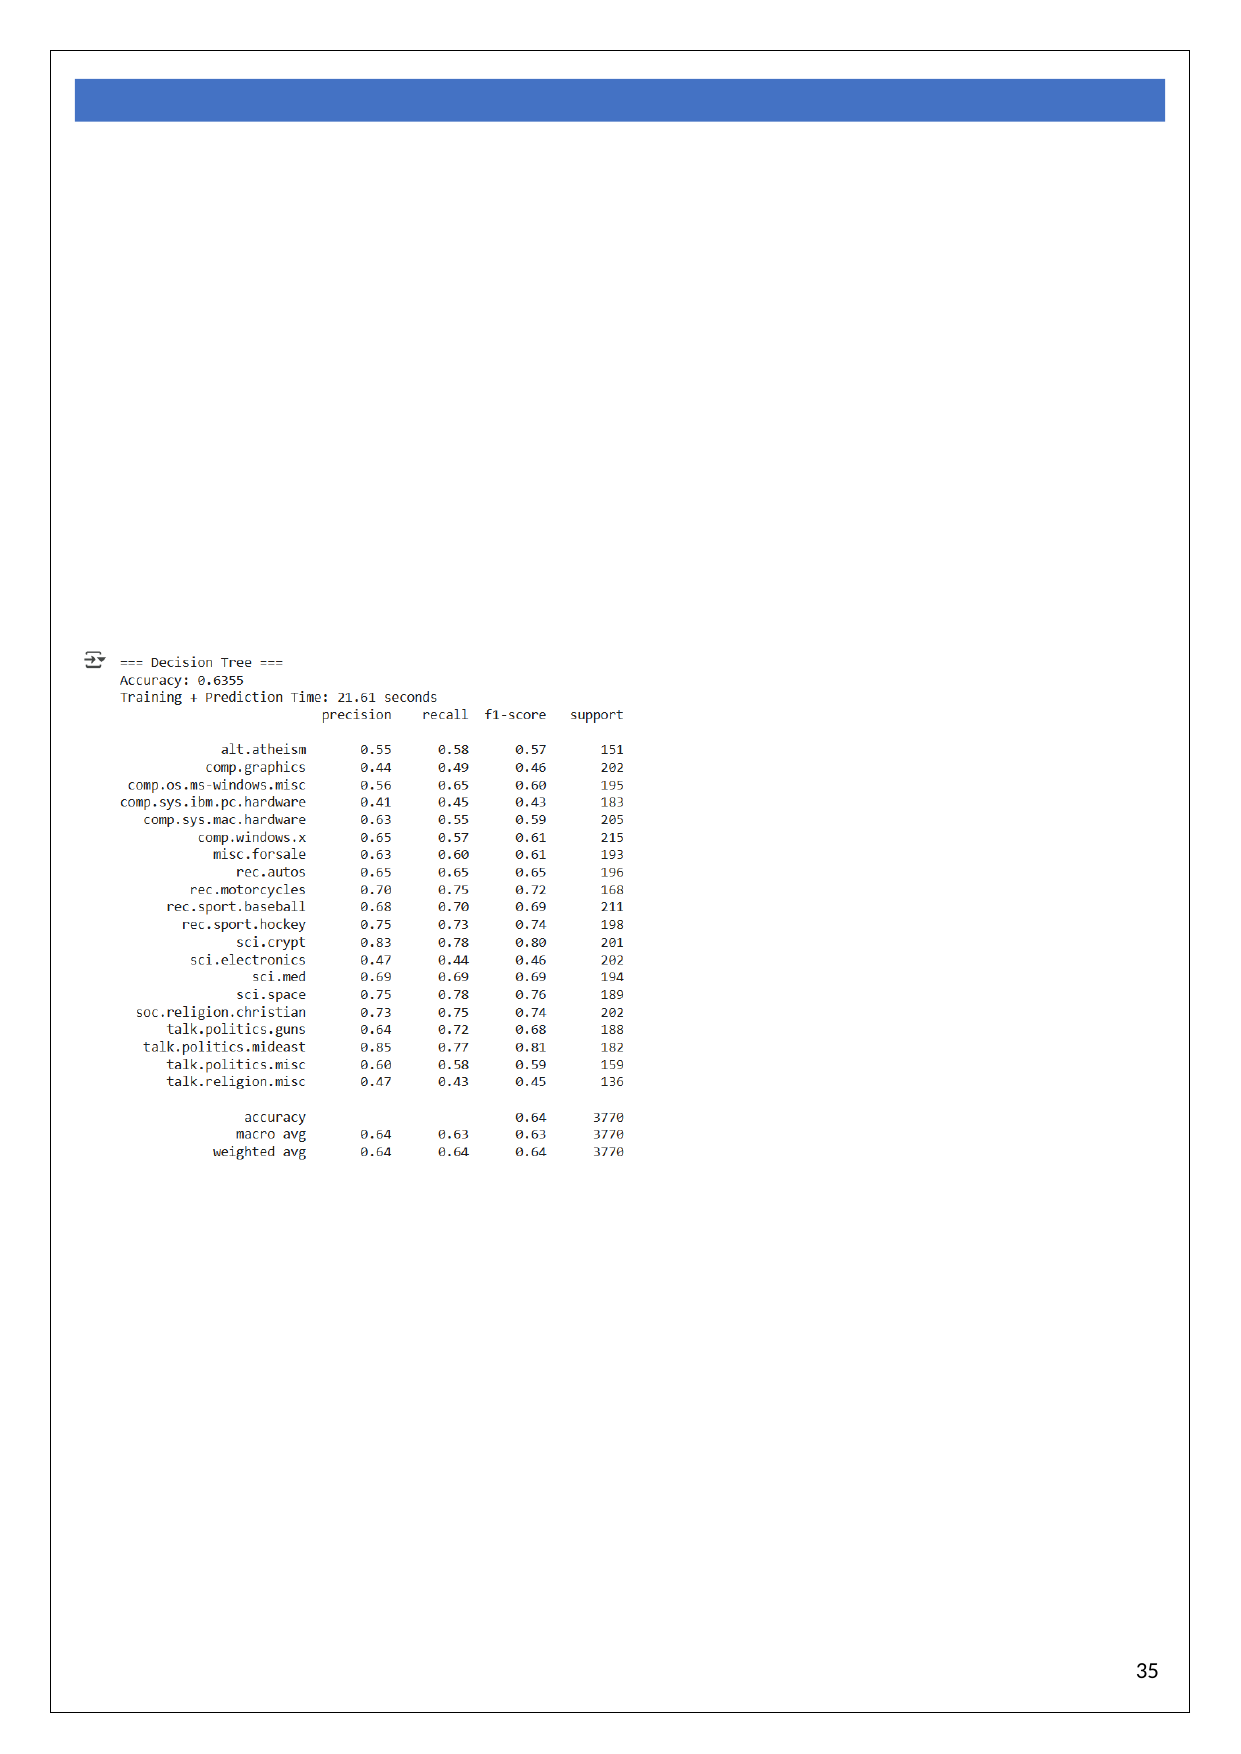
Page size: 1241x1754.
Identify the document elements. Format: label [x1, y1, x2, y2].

picture [75, 644, 1166, 1168]
